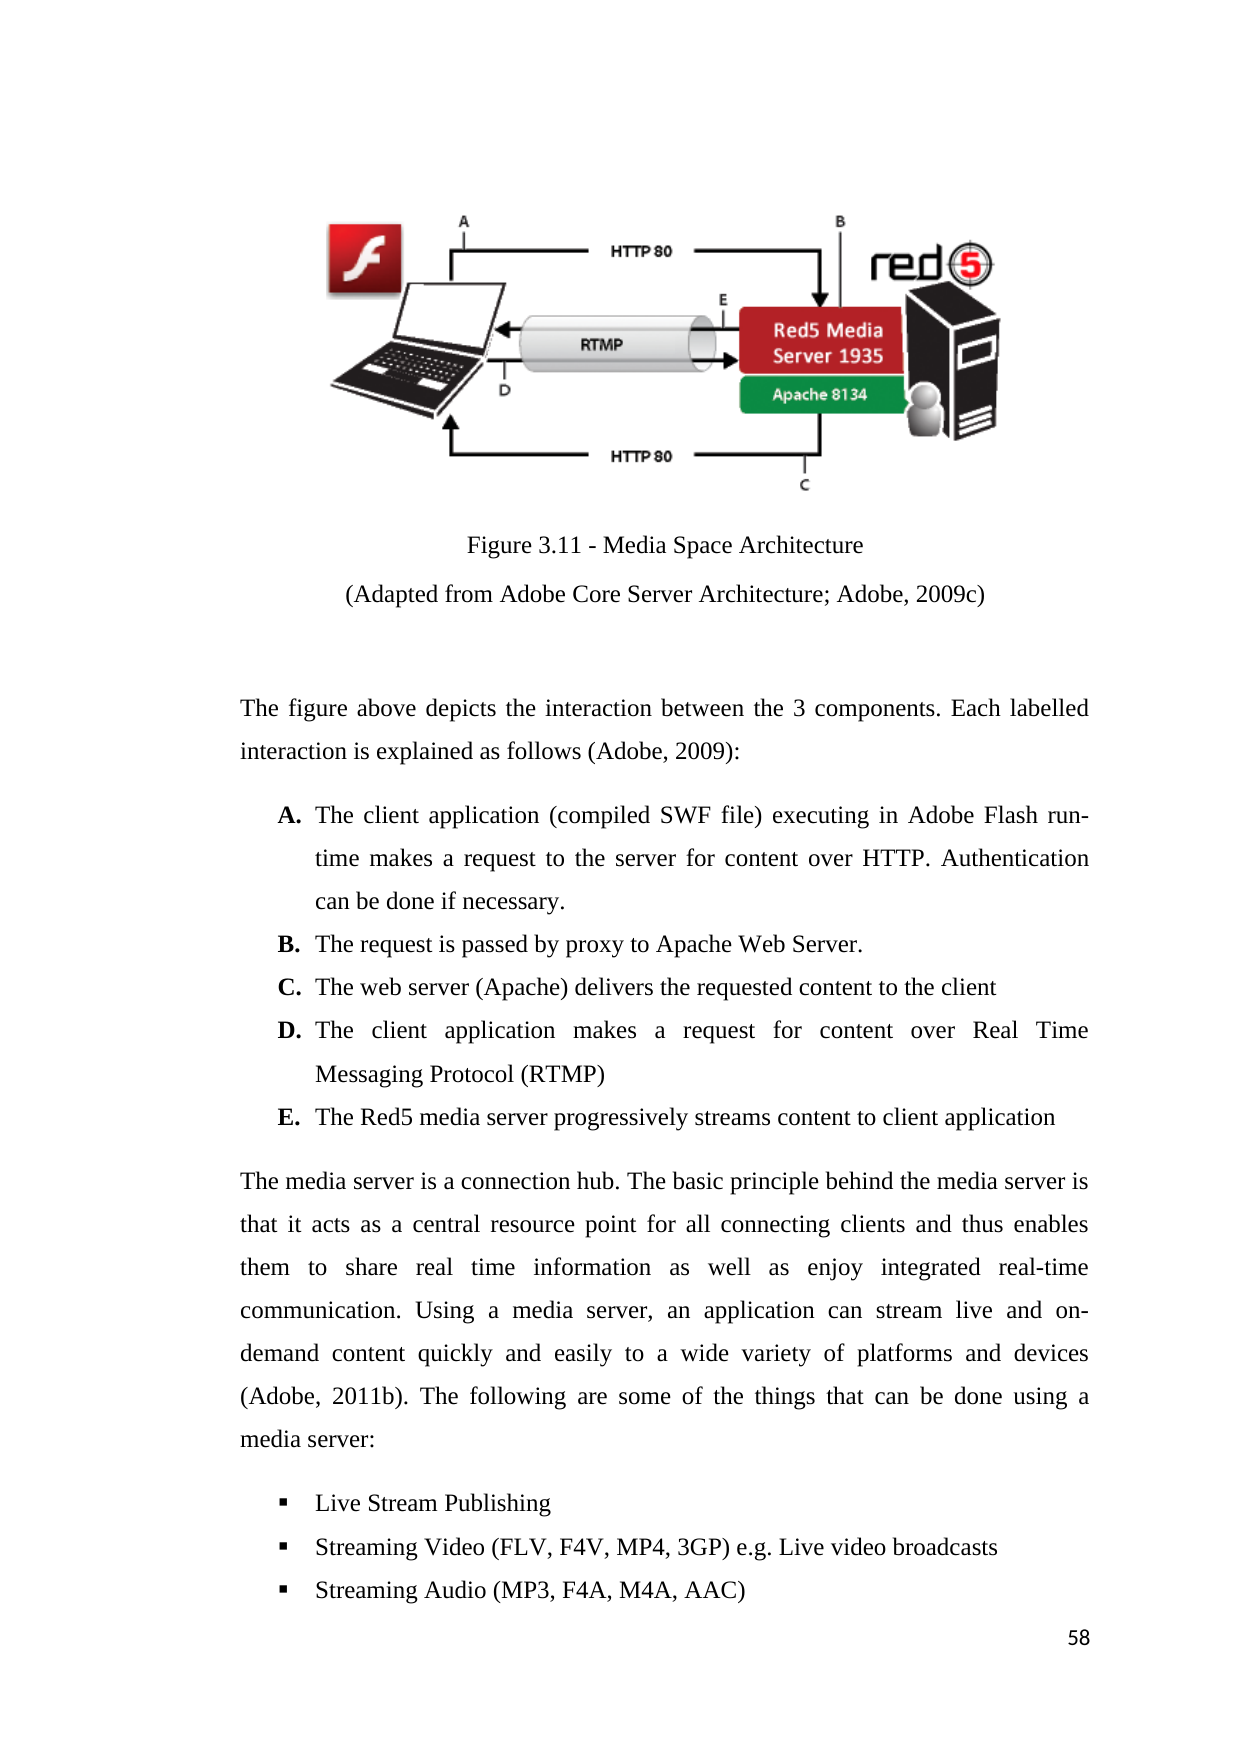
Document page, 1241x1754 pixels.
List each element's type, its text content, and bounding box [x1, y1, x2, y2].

list Live Stream Publishing [277, 1488, 1090, 1517]
picture [326, 213, 1005, 495]
text The media server is a connection hub. The basic principle behind the media server is that it acts as a central resource point for all connecting clients and thus enables them to share real time information as well as enjoy integrated real-time communication. Using a media server, an application can stream live and on-demand content quickly and easily to a wide variety of platforms and devices (Adobe, 2011b). The following are some of the things that can be done using a media server: [240, 1166, 1090, 1453]
list The Red5 media server progressively streams content to client application [277, 1102, 1090, 1131]
list Streaming Audio (MP3, F4A, M4A, AAC) [277, 1575, 1090, 1603]
list Streaming Video (FLV, F4V, MP4, 3GP) e.g. Live video broadcasts [277, 1532, 1090, 1560]
list The web server (Apache) delivers the requested content to the client [277, 972, 1090, 1001]
list The client application (compiled SWF file) executing in Adobe Flash run-time makes a request to the server for content over HTTP. Authentication can be done if necessary. [277, 800, 1090, 915]
list The request is passed by proxy to Apache Web Server. [277, 929, 1090, 958]
text (Adapted from Adobe Core Server Architecture; Adobe, 2009c) [240, 579, 1090, 608]
list The client application makes a request for content over Real Time Messaging Protocol (RTMP) [277, 1016, 1090, 1087]
text The figure above depicts the interaction between the 3 components. Each labelled interaction is explained as follows (Adobe, 2009): [240, 693, 1090, 765]
